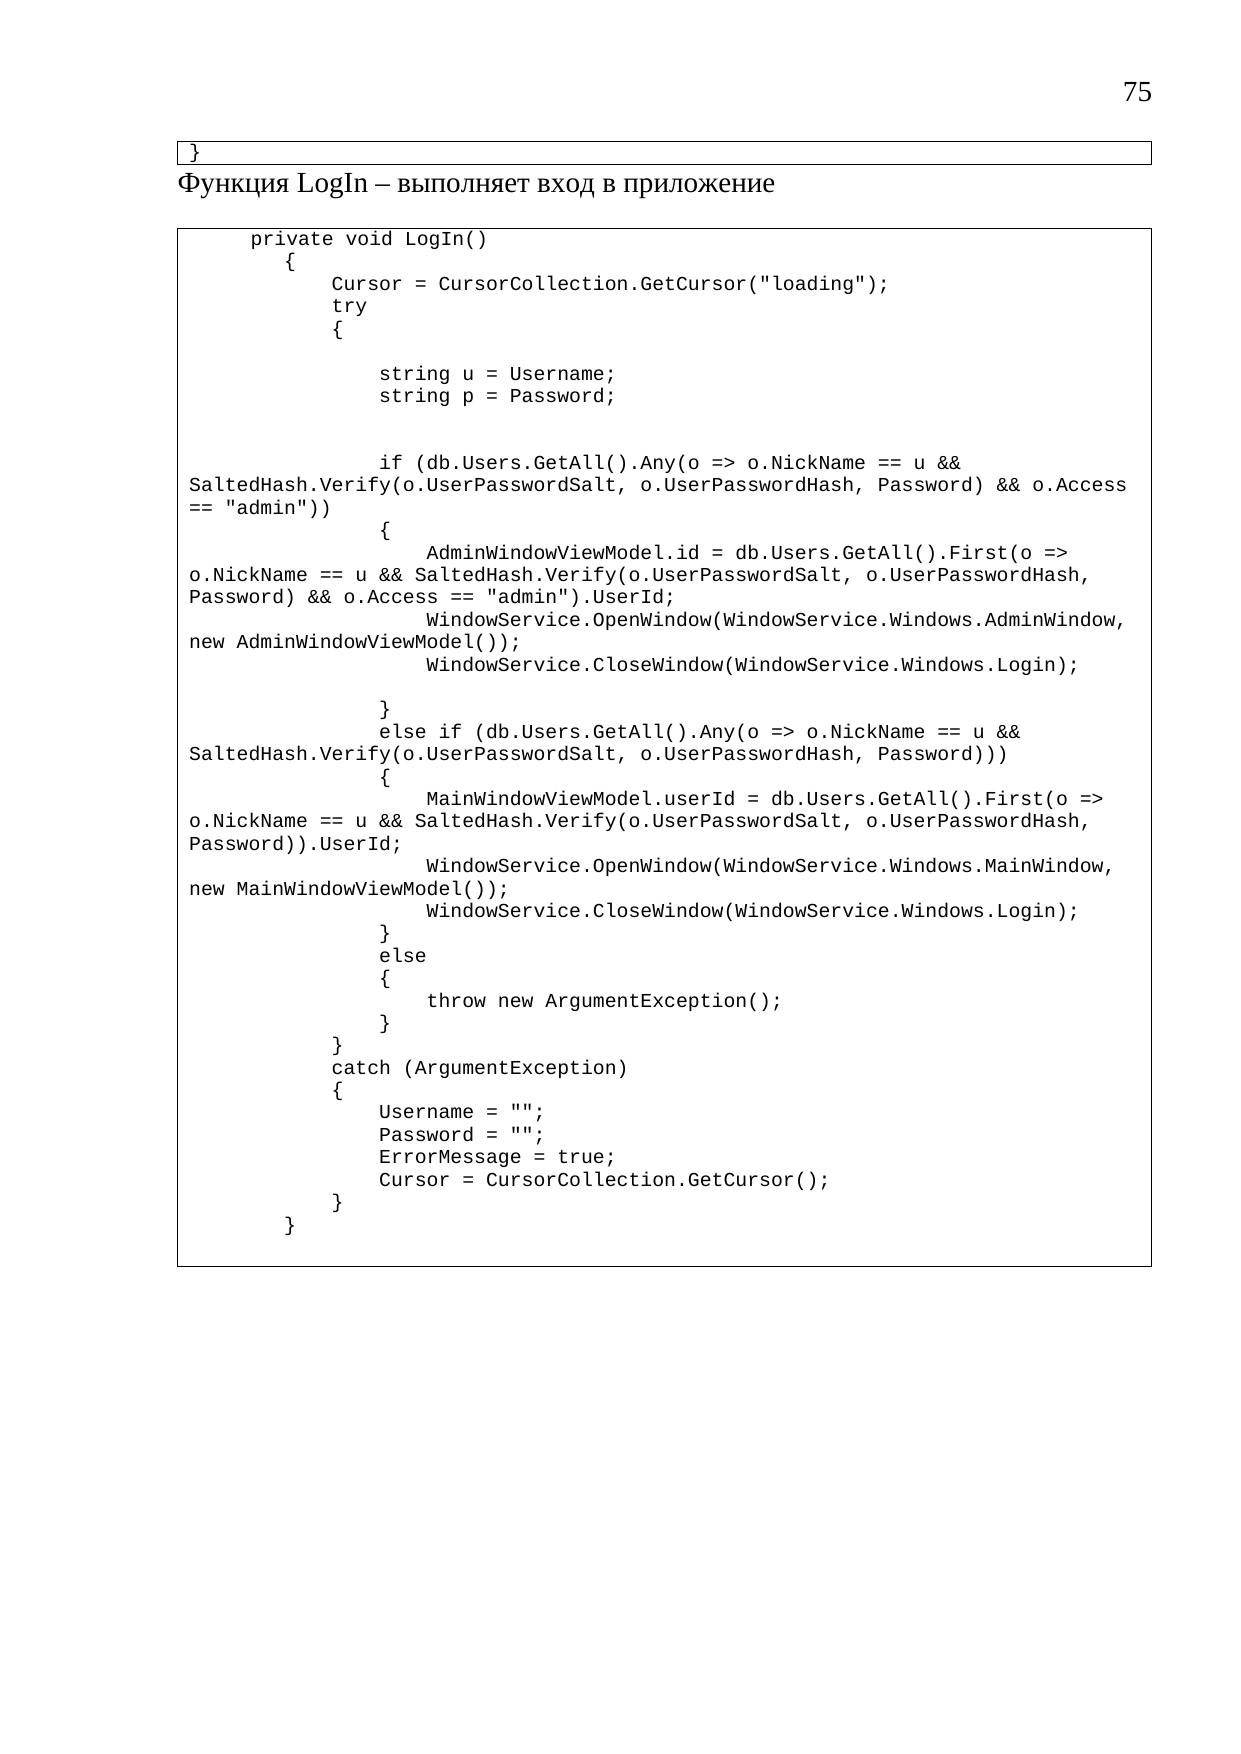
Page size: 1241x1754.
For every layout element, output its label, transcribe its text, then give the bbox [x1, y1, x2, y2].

table_header private void LogIn() { Cursor = CursorCollection.GetCursor("loading"); try { string u = Username; string p = Password; if (db.Users.GetAll().Any(o => o.NickName == u && SaltedHash.Verify(o.UserPasswordSalt, o.UserPasswordHash, Password) && o.Access == "admin")) { AdminWindowViewModel.id = db.Users.GetAll().First(o => o.NickName == u && SaltedHash.Verify(o.UserPasswordSalt, o.UserPasswordHash, Password) && o.Access == "admin").UserId; WindowService.OpenWindow(WindowService.Windows.AdminWindow, new AdminWindowViewModel()); WindowService.CloseWindow(WindowService.Windows.Login); } else if (db.Users.GetAll().Any(o => o.NickName == u && SaltedHash.Verify(o.UserPasswordSalt, o.UserPasswordHash, Password))) { MainWindowViewModel.userId = db.Users.GetAll().First(o => o.NickName == u && SaltedHash.Verify(o.UserPasswordSalt, o.UserPasswordHash, Password)).UserId; WindowService.OpenWindow(WindowService.Windows.MainWindow, new MainWindowViewModel()); WindowService.CloseWindow(WindowService.Windows.Login); } else { throw new ArgumentException(); } } catch (ArgumentException) { Username = ""; Password = ""; ErrorMessage = true; Cursor = CursorCollection.GetCursor(); } } [178, 229, 1151, 1266]
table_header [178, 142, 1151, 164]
text Функция LogIn – выполняет вход в приложение [177, 165, 1152, 199]
